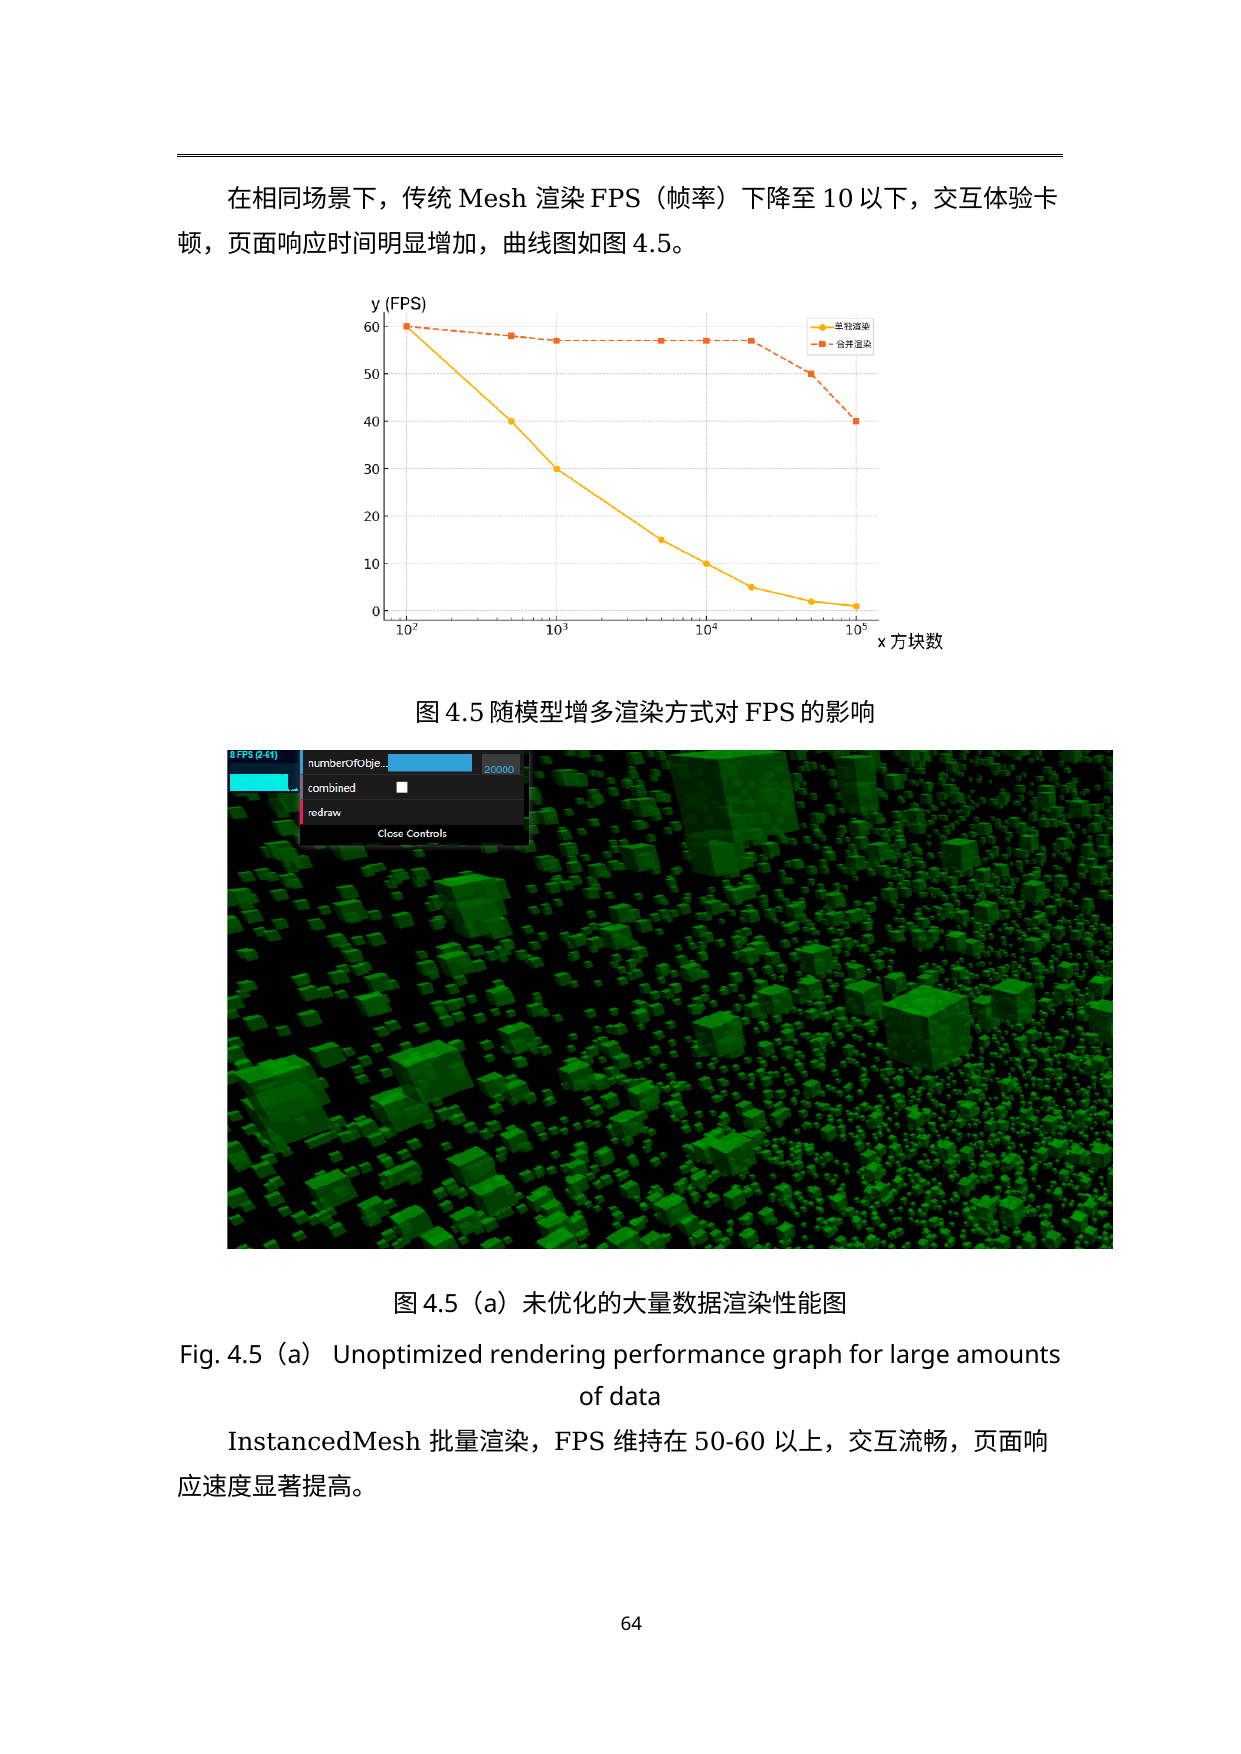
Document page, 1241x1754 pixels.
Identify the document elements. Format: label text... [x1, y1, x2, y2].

text Fig. 4.5（a） Unoptimized rendering performance graph for large amounts of data [177, 1334, 1063, 1413]
text 图4.5（a）未优化的大量数据渲染性能图 [177, 1269, 1063, 1334]
text 图4.5随模型增多渲染方式对FPS的影响 [177, 693, 1063, 729]
picture [227, 750, 1113, 1249]
picture [332, 281, 958, 672]
text InstancedMesh 批量渲染，FPS 维持在 50-60 以上，交互流畅，页面响应速度显著提高。 [177, 1421, 1063, 1503]
text 在相同场景下，传统 Mesh 渲染FPS（帧率）下降至 10以下，交互体验卡顿，页面响应时间明显增加，曲线图如图4.5。 [177, 178, 1063, 260]
